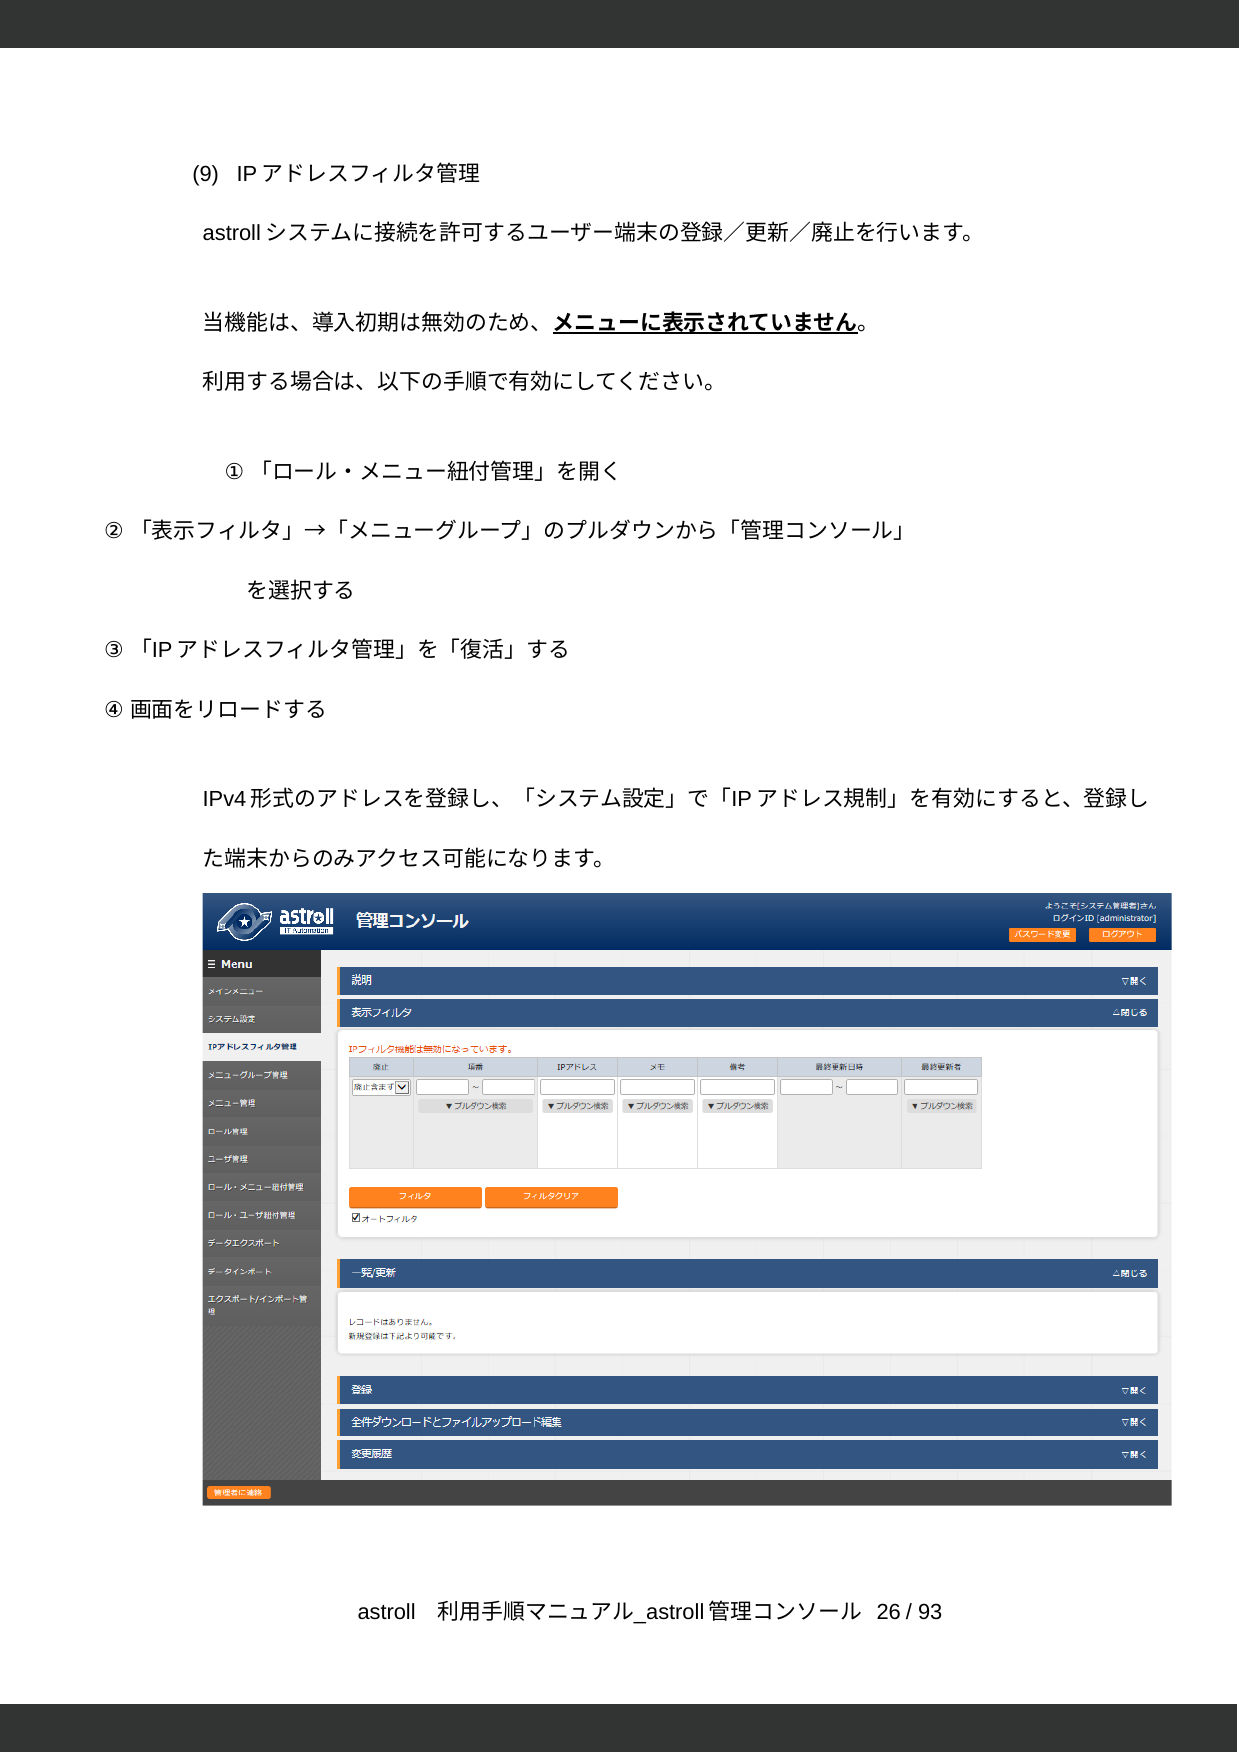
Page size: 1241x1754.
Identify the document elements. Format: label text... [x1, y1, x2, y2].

list astrollシステムに接続を許可するユーザー端末の登録／更新／廃止を行います。 [202, 201, 1152, 261]
list 利用する場合は、以下の手順で有効にしてください。 [202, 350, 1152, 410]
picture [202, 893, 1172, 1506]
picture [0, 0, 1239, 48]
text 「IPアドレスフィルタ管理」を「復活」する [104, 618, 1152, 678]
list 「ロール・メニュー紐付管理」を開く [224, 440, 1152, 499]
list IPv4形式のアドレスを登録し、「システム設定」で「IPアドレス規制」を有効にすると、登録した端末からのみアクセス可能になります。 [202, 767, 1152, 887]
text を選択する [246, 559, 1152, 618]
text 画面をリロードする [104, 678, 1152, 738]
text 「表示フィルタ」→「メニューグループ」のプルダウンから「管理コンソール」 [104, 499, 1152, 559]
subtitle IPアドレスフィルタ管理 [192, 142, 1130, 201]
list 当機能は、導入初期は無効のため、メニューに表示されていません。 [202, 291, 1152, 350]
picture [0, 1704, 1237, 1752]
